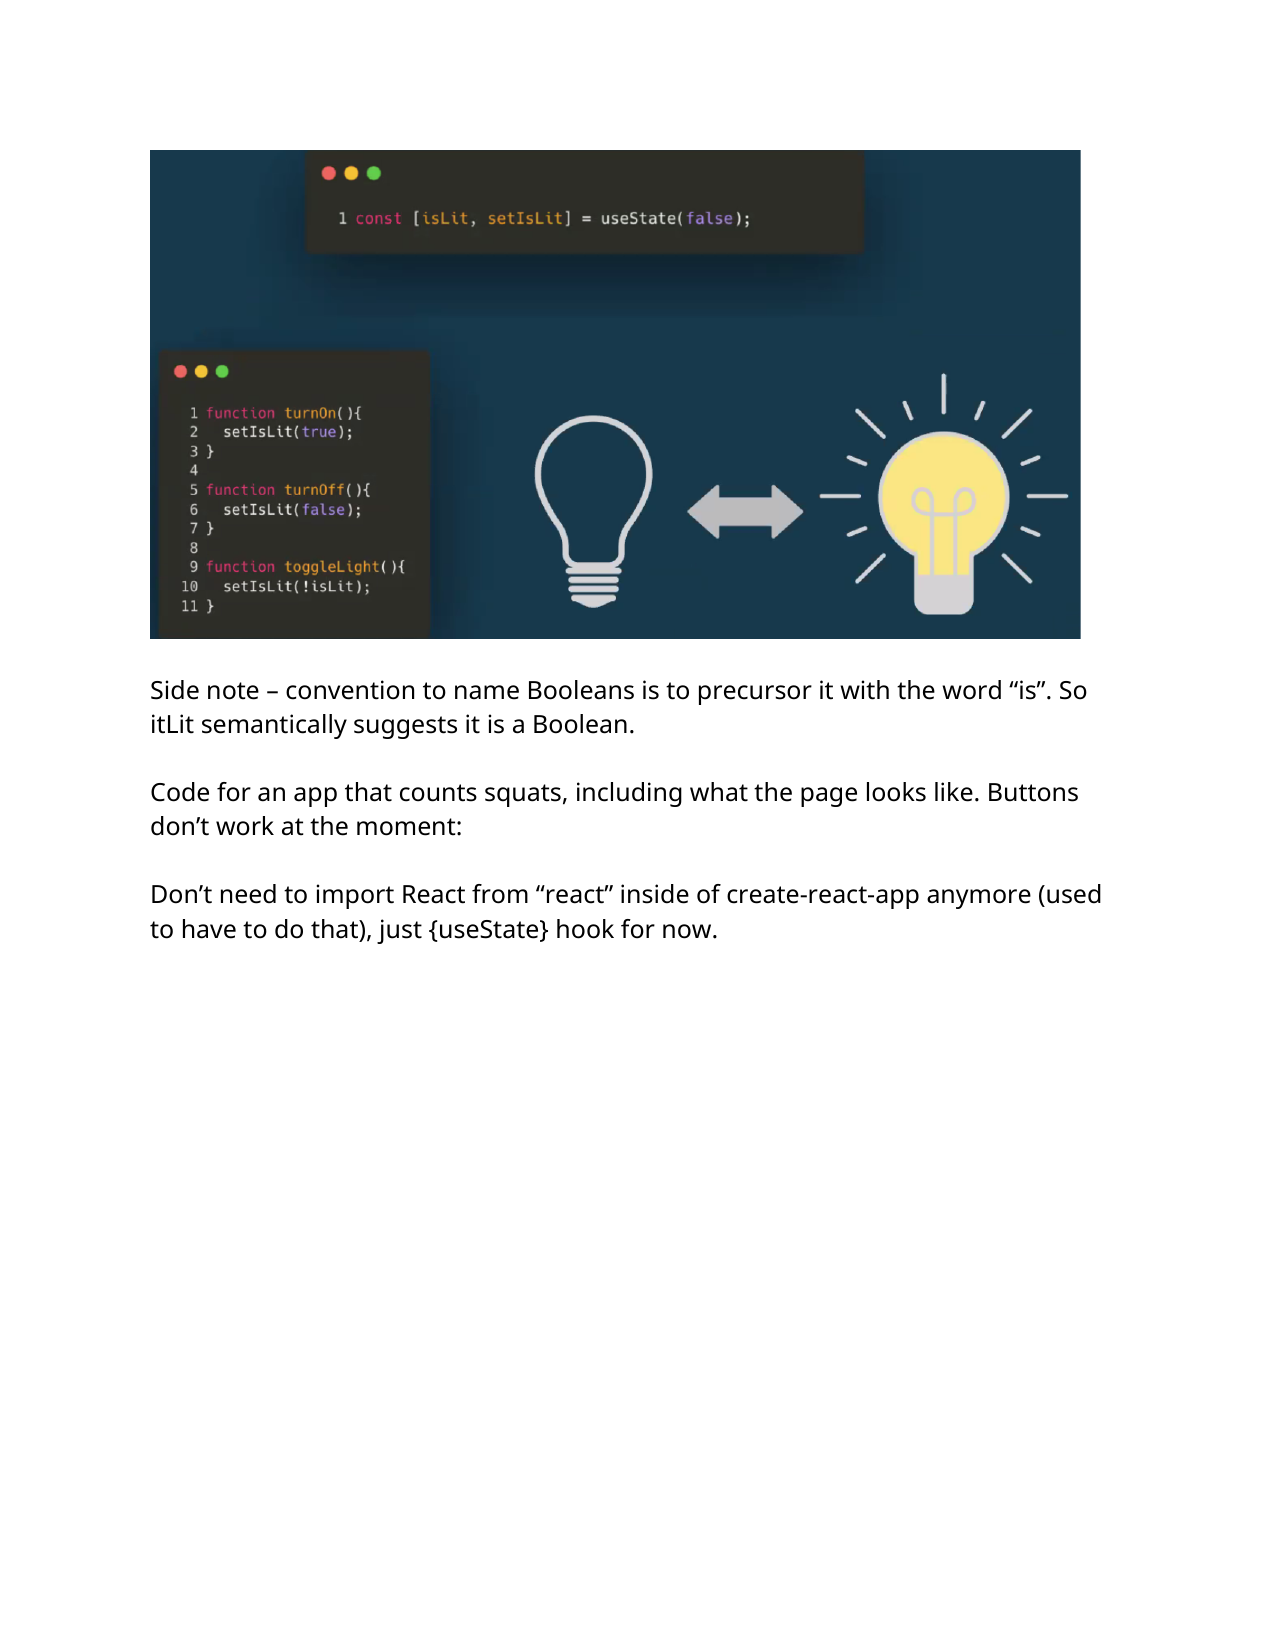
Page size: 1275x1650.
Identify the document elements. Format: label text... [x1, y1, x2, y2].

text Code for an app that counts squats, including what the page looks like. Buttons don’t work at the moment: [150, 775, 1125, 843]
picture [150, 150, 1081, 639]
text Don’t need to import React from “react” inside of create-react-app anymore (used to have to do that), just {useState} hook for now. [150, 877, 1125, 945]
text Side note – convention to name Booleans is to precursor it with the word “is”. So itLit semantically suggests it is a Boolean. [150, 673, 1125, 741]
